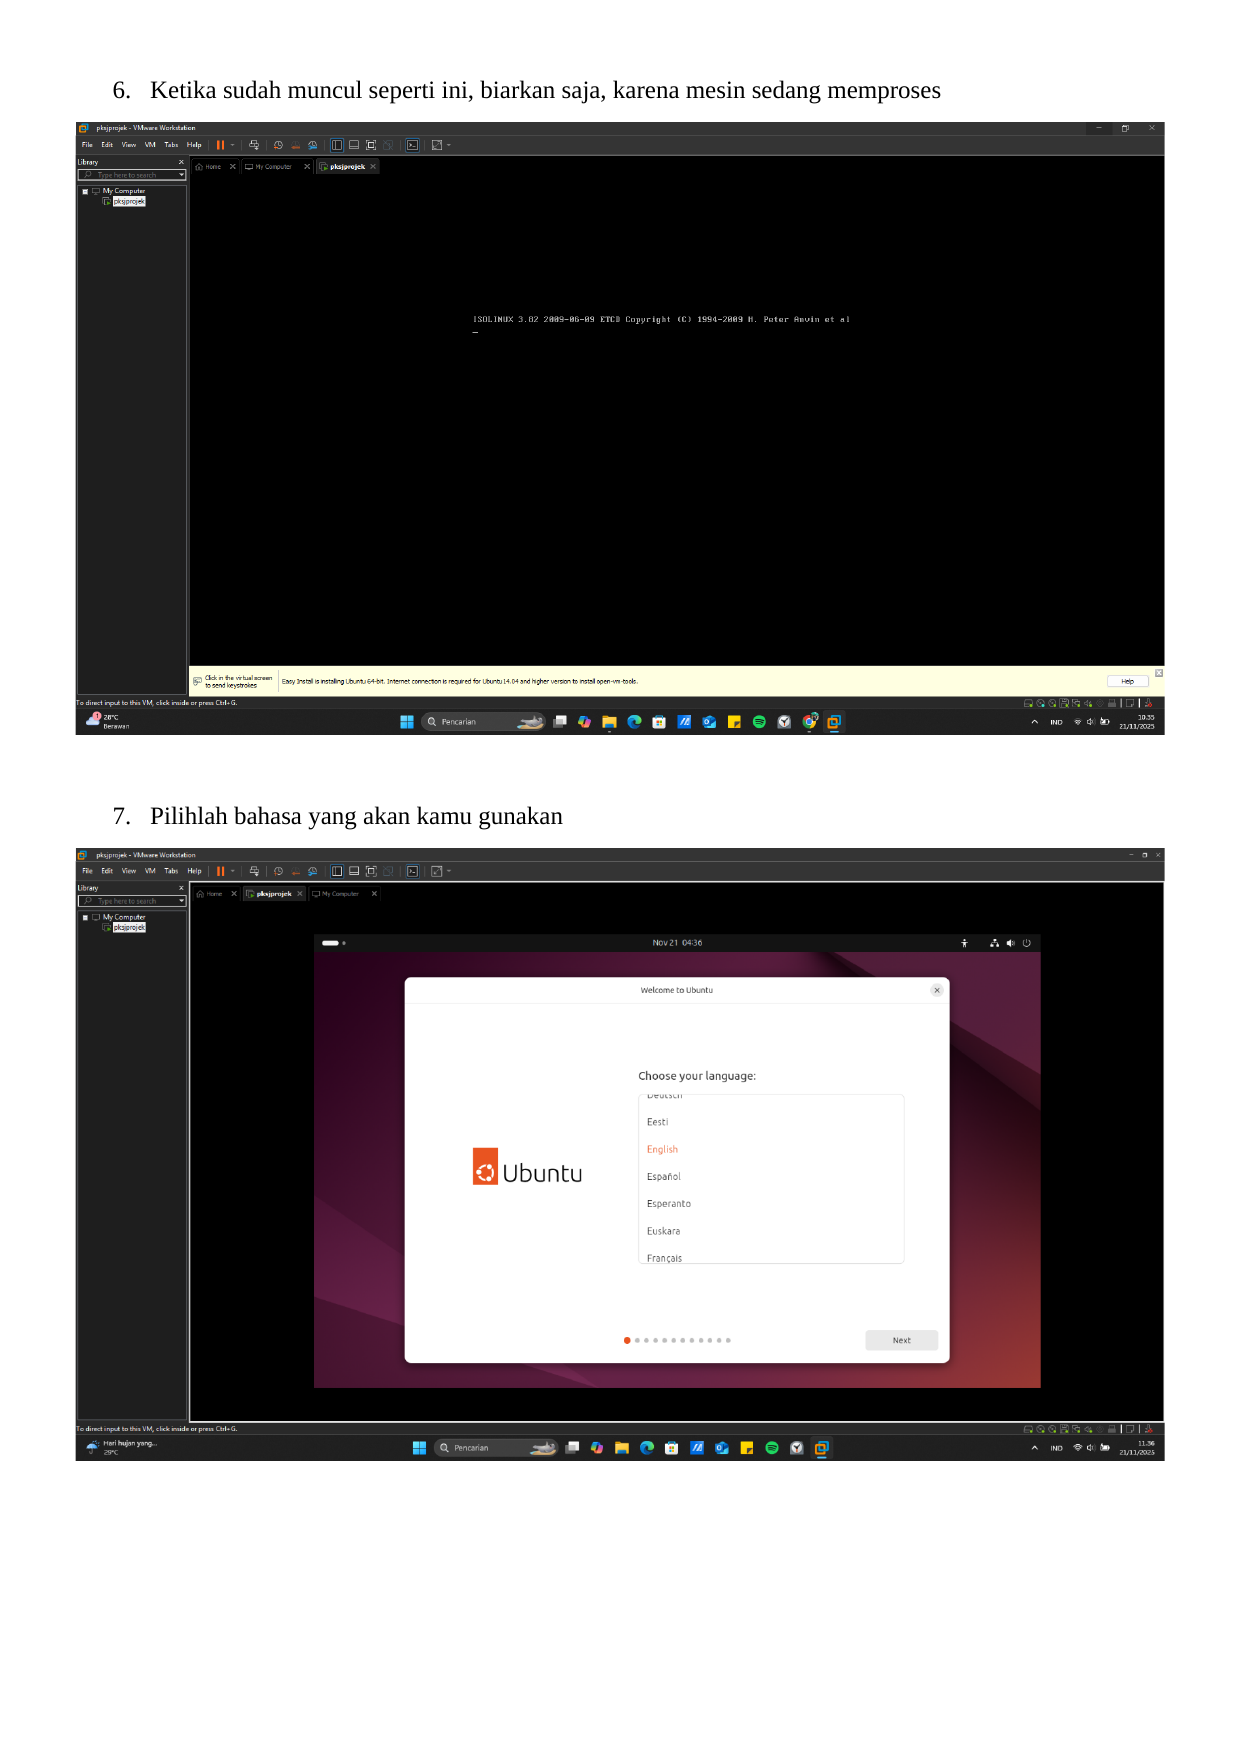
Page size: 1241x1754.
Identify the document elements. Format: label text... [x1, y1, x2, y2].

list Pilihlah bahasa yang akan kamu gunakan [112, 801, 1165, 830]
picture [75, 848, 1165, 1461]
list Ketika sudah muncul seperti ini, biarkan saja, karena mesin sedang memproses [112, 75, 1165, 104]
picture [75, 122, 1165, 735]
